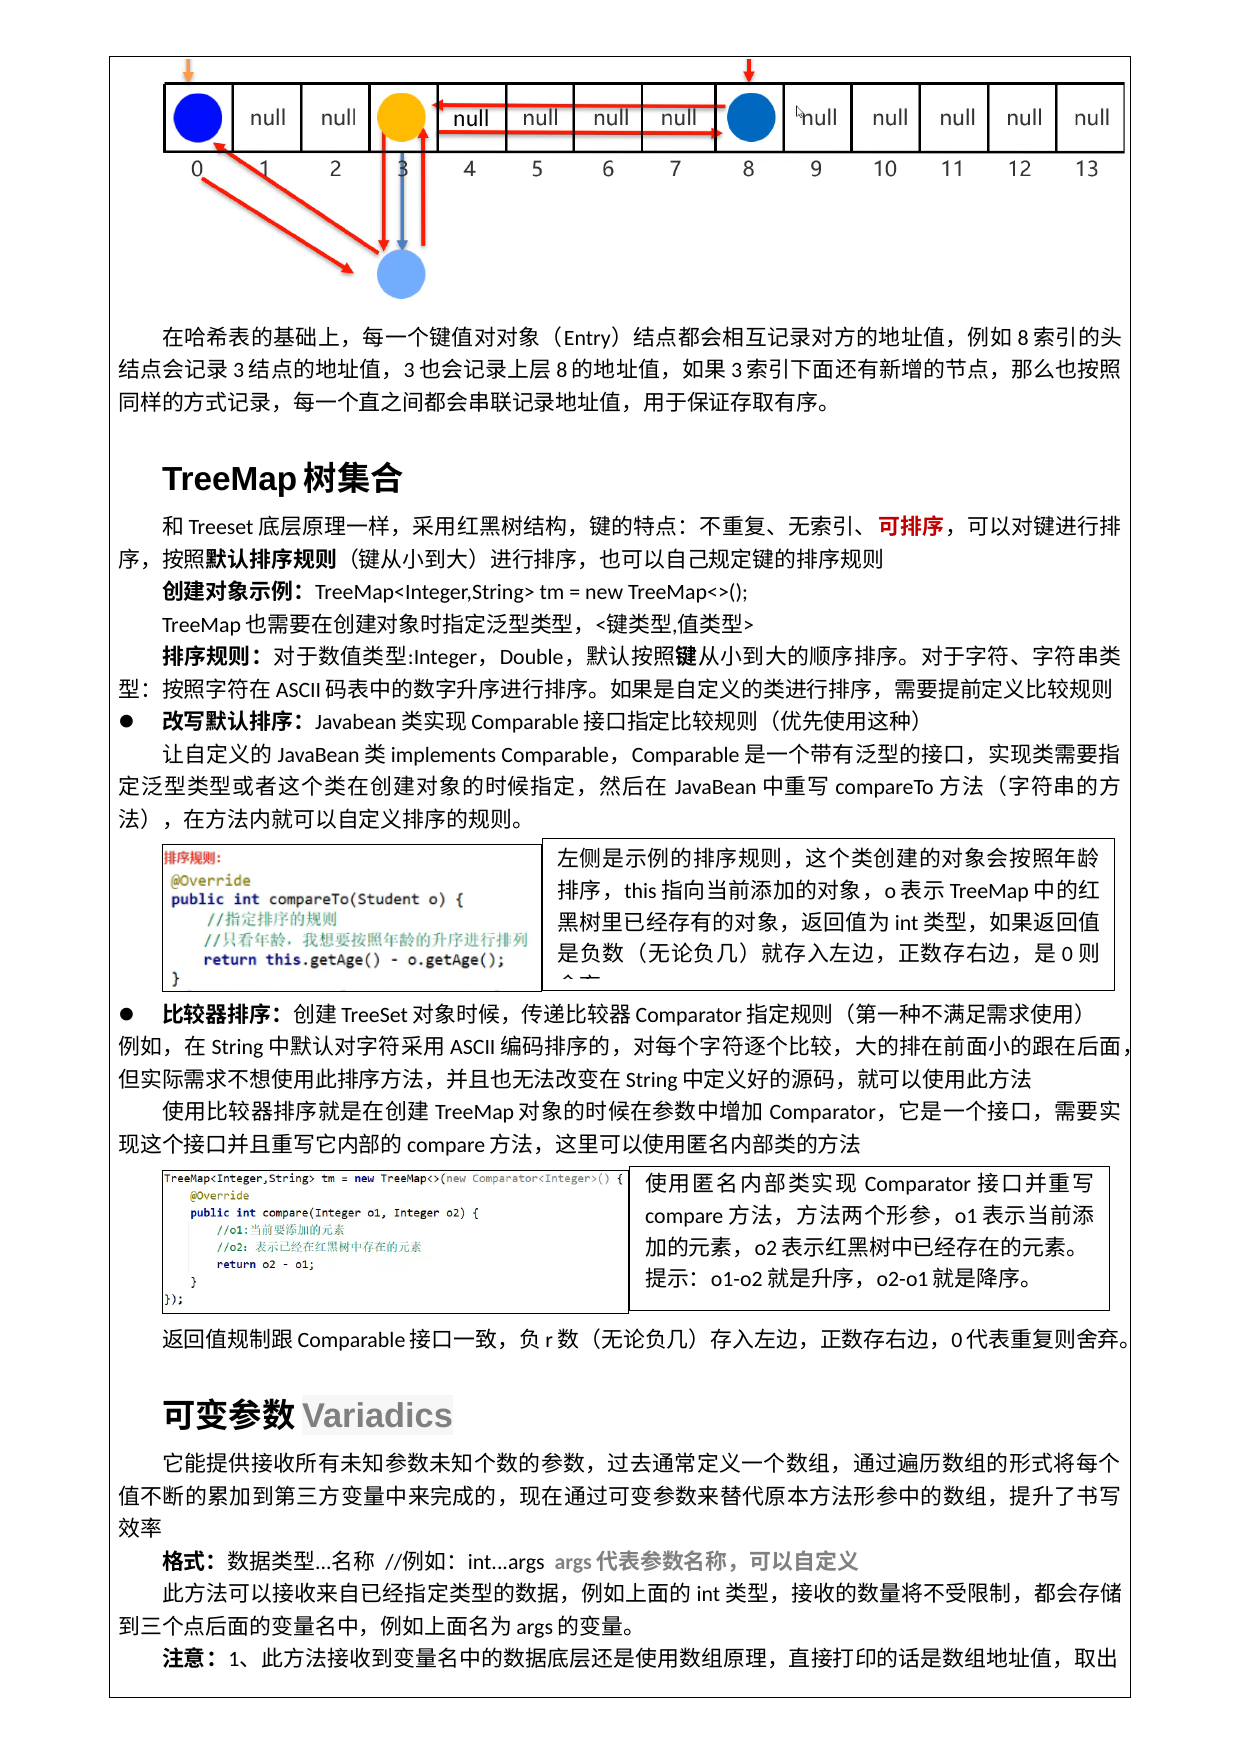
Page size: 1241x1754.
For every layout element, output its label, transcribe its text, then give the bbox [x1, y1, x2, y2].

text 排序规则：对于数值类型:Integer，Double，默认按照键从小到大的顺序排序。对于字符、字符串类型：按照字符在ASCII码表中的数字升序进行排序。如果是自定义的类进行排序，需要提前定义比较规则 [118, 639, 1122, 704]
list 改写默认排序：Javabean类实现Comparable接口指定比较规则（优先使用这种） [118, 704, 1122, 736]
text 创建对象示例：TreeMap<Integer,String> tm = new TreeMap<>(); [118, 574, 1122, 606]
text 它能提供接收所有未知参数未知个数的参数，过去通常定义一个数组，通过遍历数组的形式将每个值不断的累加到第三方变量中来完成的，现在通过可变参数来替代原本方法形参中的数组，提升了书写效率 [118, 1446, 1122, 1543]
list 让自定义的JavaBean类implements Comparable，Comparable是一个带有泛型的接口，实现类需要指定泛型类型或者这个类在创建对象的时候指定，然后在JavaBean中重写compareTo方法（字符串的方法），在方法内就可以自定义排序的规则。 [118, 736, 1122, 834]
list 例如，在String中默认对字符采用ASCII编码排序的，对每个字符逐个比较，大的排在前面小的跟在后面，但实际需求不想使用此排序方法，并且也无法改变在String中定义好的源码，就可以使用此方法 [118, 1029, 1122, 1094]
picture [163, 1171, 628, 1313]
text 和Treeset底层原理一样，采用红黑树结构，键的特点：不重复、无索引、可排序，可以对键进行排序，按照默认排序规则（键从小到大）进行排序，也可以自己规定键的排序规则 [118, 509, 1122, 574]
text 可变参数Variadics [118, 1381, 1122, 1446]
list 比较器排序：创建TreeSet对象时候，传递比较器Comparator指定规则（第一种不满足需求使用） [118, 996, 1122, 1029]
list 使用比较器排序就是在创建TreeMap对象的时候在参数中增加Comparator，它是一个接口，需要实现这个接口并且重写它内部的compare方法，这里可以使用匿名内部类的方法 [118, 1094, 1122, 1159]
text TreeMap树集合 [118, 444, 1122, 509]
picture [163, 845, 541, 991]
text TreeMap也需要在创建对象时指定泛型类型，<键类型,值类型> [118, 606, 1122, 639]
text 此方法可以接收来自已经指定类型的数据，例如上面的int类型，接收的数量将不受限制，都会存储到三个点后面的变量名中，例如上面名为args的变量。 [118, 1576, 1122, 1641]
list 返回值规制跟Comparable接口一致，负r数（无论负几）存入左边，正数存右边，0代表重复则舍弃。 [118, 1321, 1122, 1354]
picture [161, 59, 1125, 305]
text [118, 1641, 1122, 1673]
text 格式：数据类型...名称 //例如：int...args args代表参数名称，可以自定义 [118, 1543, 1122, 1576]
